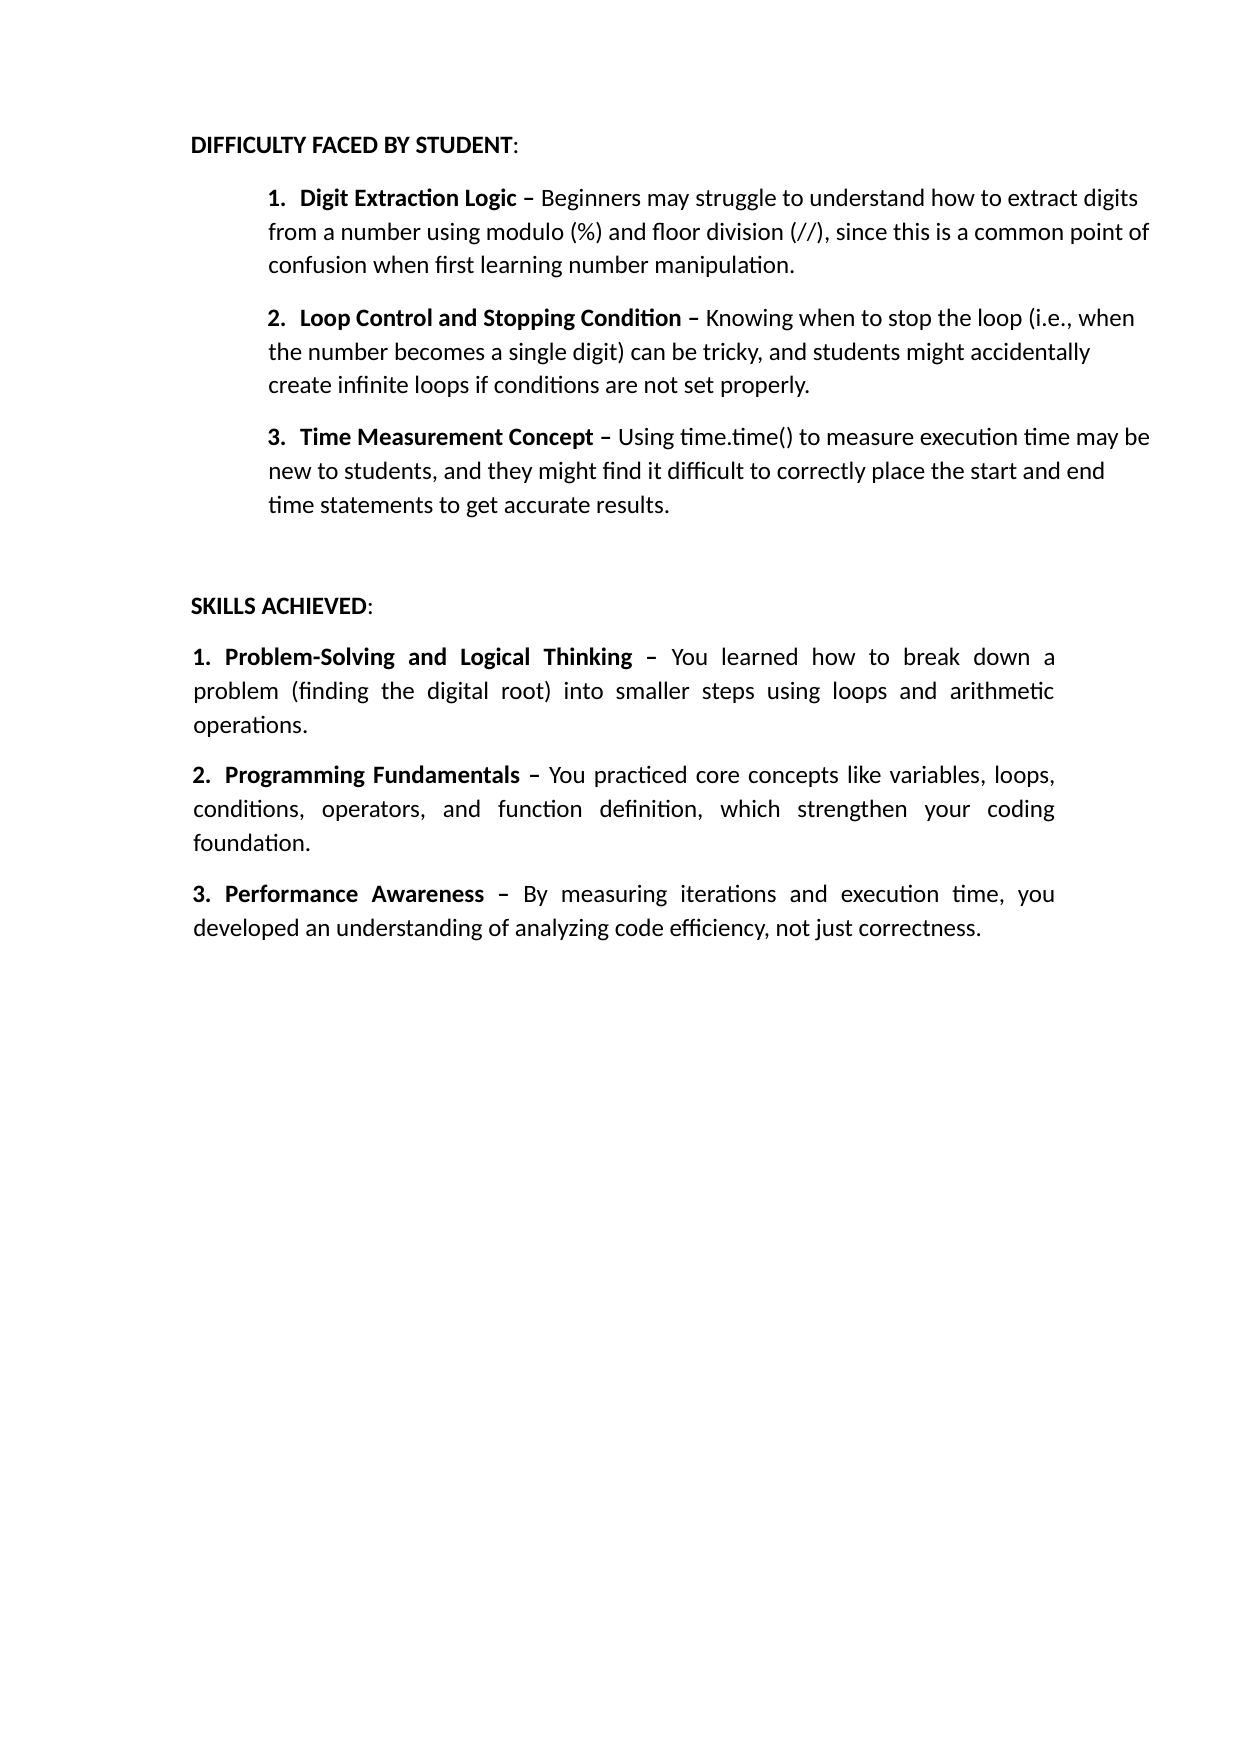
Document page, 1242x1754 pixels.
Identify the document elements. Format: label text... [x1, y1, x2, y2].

list Digit Extraction Logic – Beginners may struggle to understand how to extract digits from a number using modulo (%) and floor division (//), since this is a common point of confusion when first learning number manipulation. [267, 182, 1153, 280]
list Programming Fundamentals – You practiced core concepts like variables, loops, conditions, operators, and function definition, which strengthen your coding foundation. [192, 759, 1056, 858]
list Loop Control and Stopping Condition – Knowing when to stop the loop (i.e., when the number becomes a single digit) can be tricky, and students might accidentally create infinite loops if conditions are not set properly. [267, 302, 1153, 400]
list Performance Awareness – By measuring iterations and execution time, you developed an understanding of analyzing code efficiency, not just correctness. [192, 878, 1056, 942]
text SKILLS ACHIEVED: [191, 590, 1101, 621]
text DIFFICULTY FACED BY STUDENT: [191, 129, 1101, 160]
list Problem-Solving and Logical Thinking – You learned how to break down a problem (finding the digital root) into smaller steps using loops and arithmetic operations. [192, 641, 1056, 739]
list Time Measurement Concept – Using time.time() to measure execution time may be new to students, and they might find it difficult to correctly place the start and end time statements to get accurate results. [267, 422, 1153, 520]
